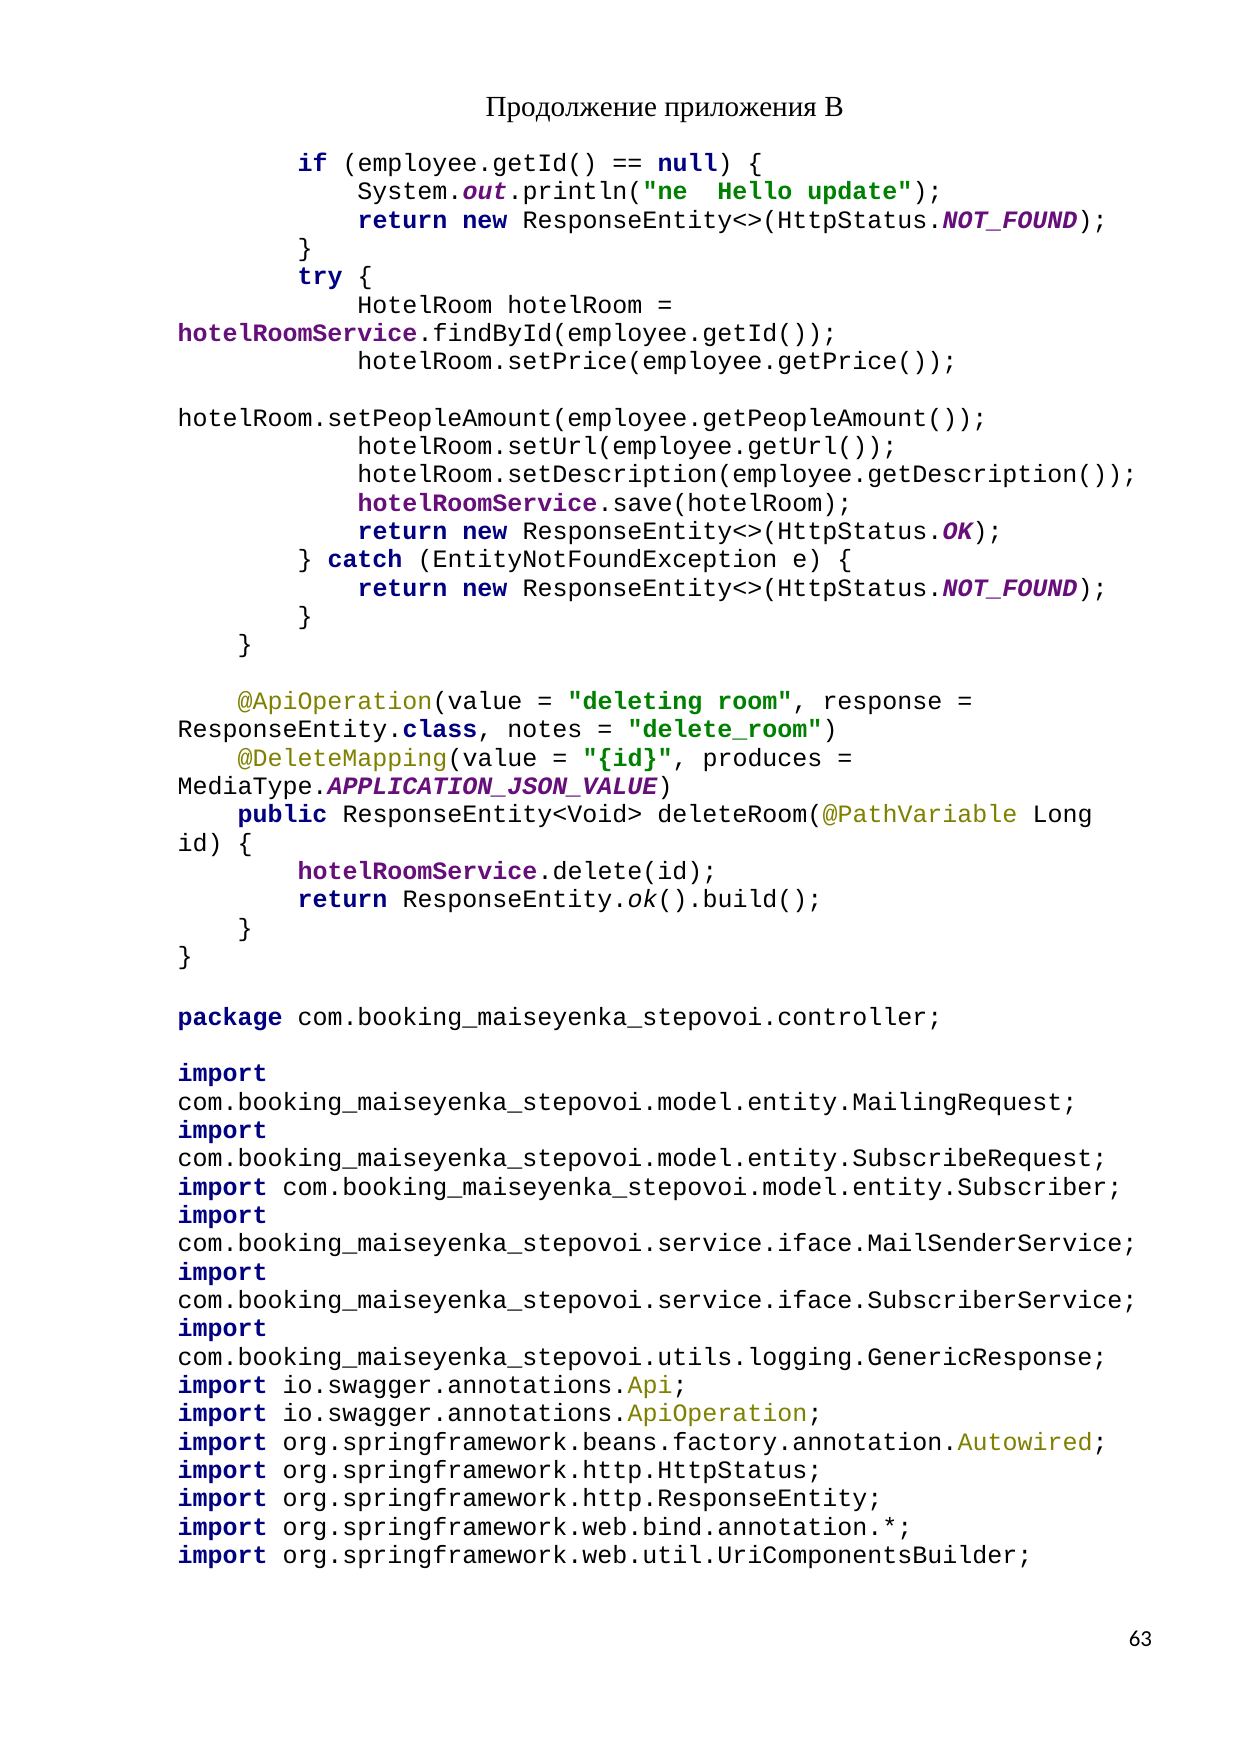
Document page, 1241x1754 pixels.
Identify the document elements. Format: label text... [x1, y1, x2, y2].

text Продолжение приложения В [177, 89, 1152, 122]
text package com.booking_maiseyenka_stepovoi.controller; import com.booking_maiseyenka_stepovoi.model.entity.MailingRequest; import com.booking_maiseyenka_stepovoi.model.entity.SubscribeRequest; import com.booking_maiseyenka_stepovoi.model.entity.Subscriber; import com.booking_maiseyenka_stepovoi.service.iface.MailSenderService; import com.booking_maiseyenka_stepovoi.service.iface.SubscriberService; import com.booking_maiseyenka_stepovoi.utils.logging.GenericResponse; import io.swagger.annotations.Api; import io.swagger.annotations.ApiOperation; import org.springframework.beans.factory.annotation.Autowired; import org.springframework.http.HttpStatus; import org.springframework.http.ResponseEntity; import org.springframework.web.bind.annotation.*; import org.springframework.web.util.UriComponentsBuilder; [177, 1004, 1152, 1599]
text if (employee.getId() == null) { System.out.println("ne Hello update"); return new ResponseEntity<>(HttpStatus.NOT_FOUND); } try { HotelRoom hotelRoom = hotelRoomService.findById(employee.getId()); hotelRoom.setPrice(employee.getPrice()); hotelRoom.setPeopleAmount(employee.getPeopleAmount()); hotelRoom.setUrl(employee.getUrl()); hotelRoom.setDescription(employee.getDescription()); hotelRoomService.save(hotelRoom); return new ResponseEntity<>(HttpStatus.OK); } catch (EntityNotFoundException e) { return new ResponseEntity<>(HttpStatus.NOT_FOUND); } } @ApiOperation(value = "deleting room", response = ResponseEntity.class, notes = "delete_room") @DeleteMapping(value = "{id}", produces = MediaType.APPLICATION_JSON_VALUE) public ResponseEntity<Void> deleteRoom(@PathVariable Long id) { hotelRoomService.delete(id); return ResponseEntity.ok().build(); } } [177, 151, 1152, 972]
